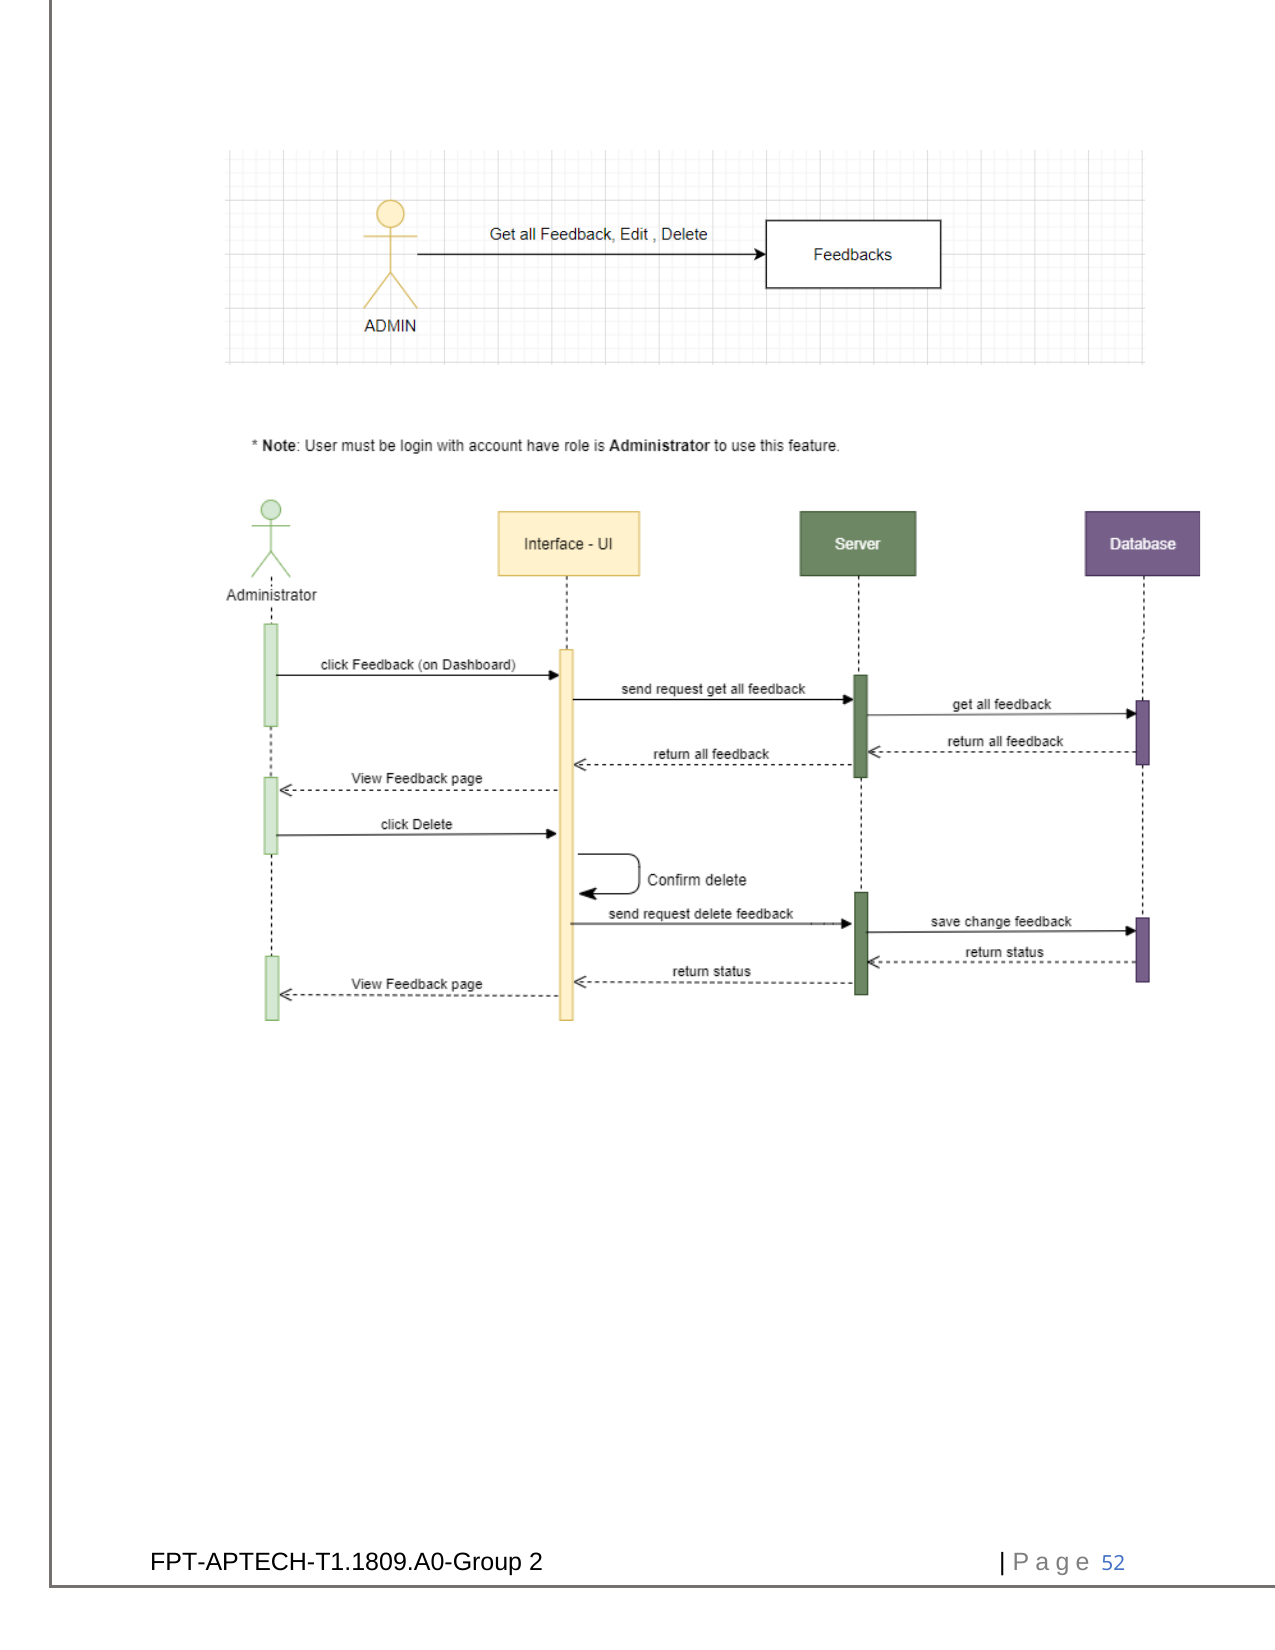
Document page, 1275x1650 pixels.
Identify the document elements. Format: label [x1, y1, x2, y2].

picture [225, 432, 1200, 1021]
picture [225, 150, 1146, 365]
